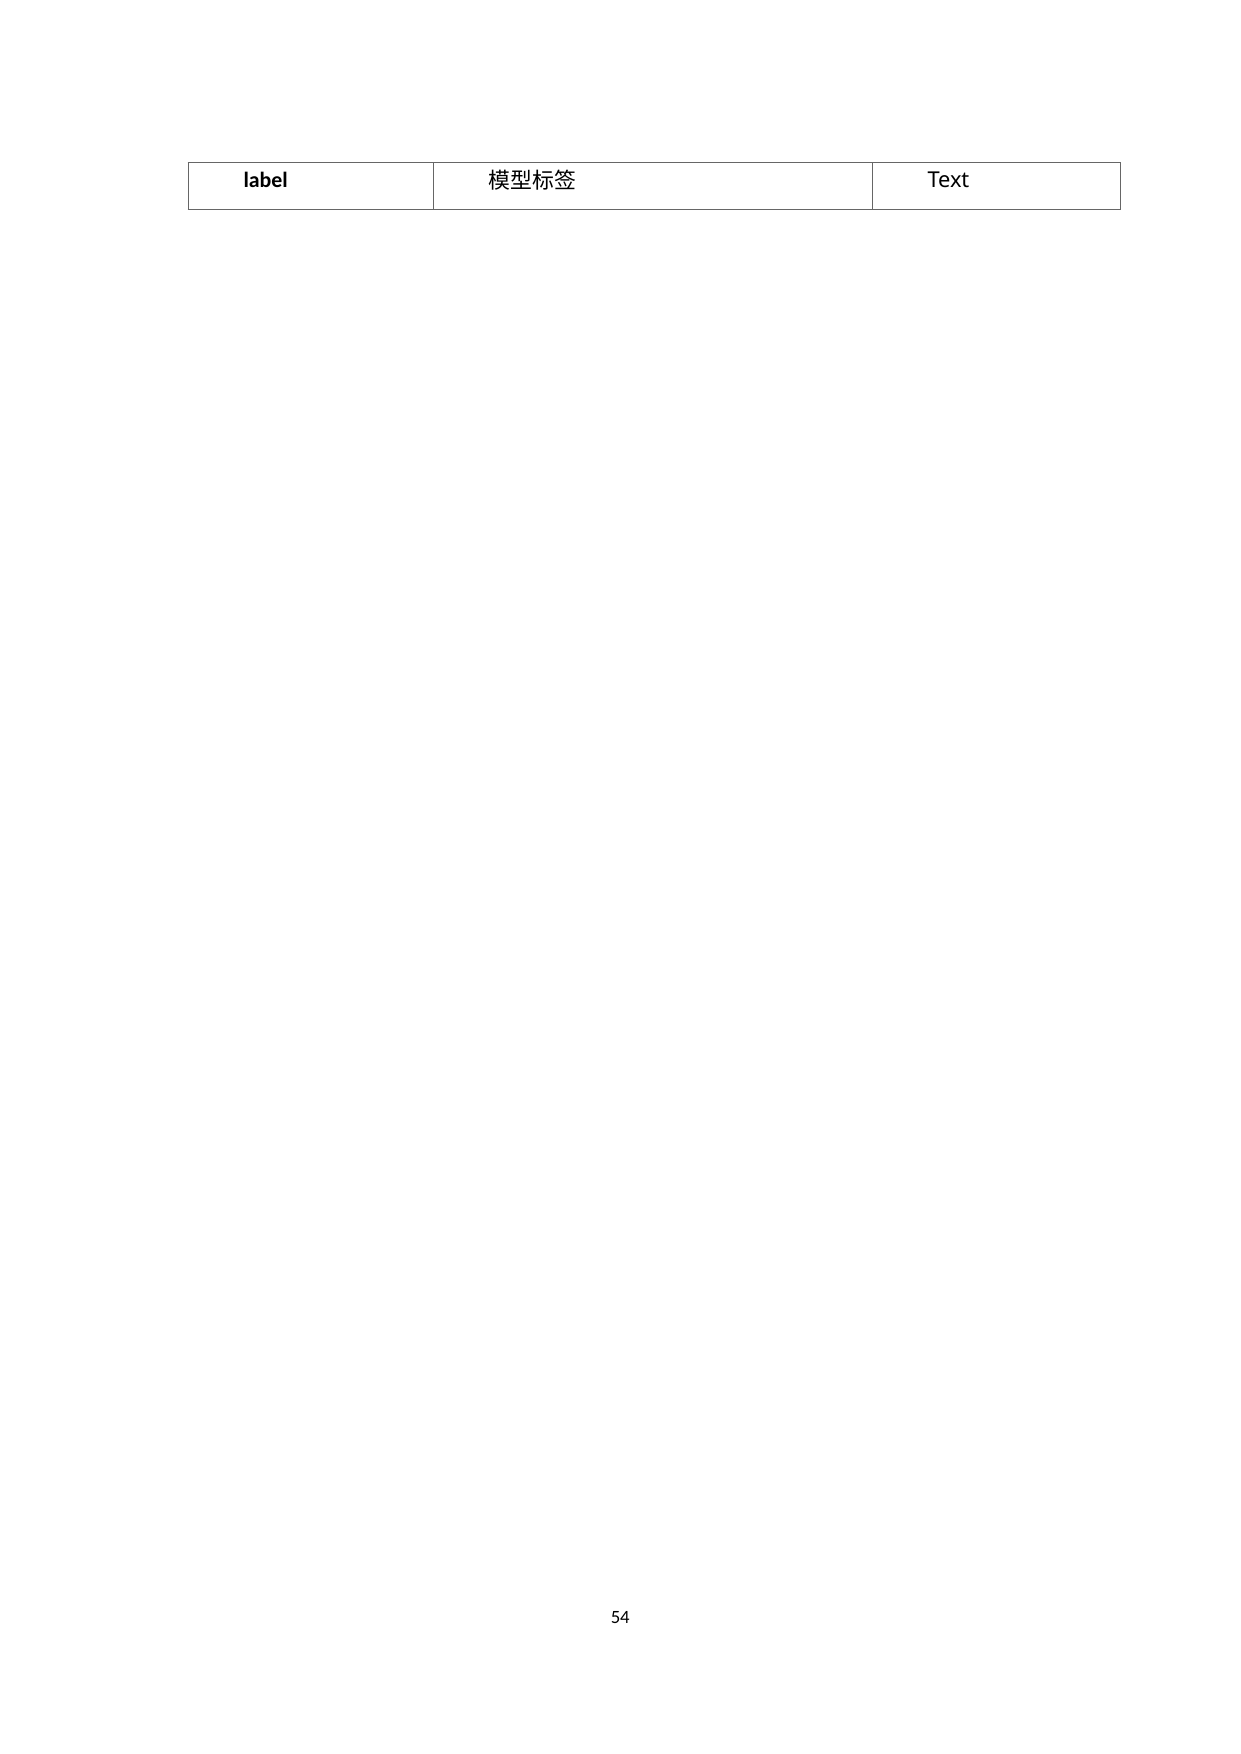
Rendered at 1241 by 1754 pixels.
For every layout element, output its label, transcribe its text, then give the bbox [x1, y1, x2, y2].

table_cell 模型标签 [434, 163, 872, 209]
table_cell Text [873, 163, 1120, 209]
table_cell label [189, 163, 433, 209]
